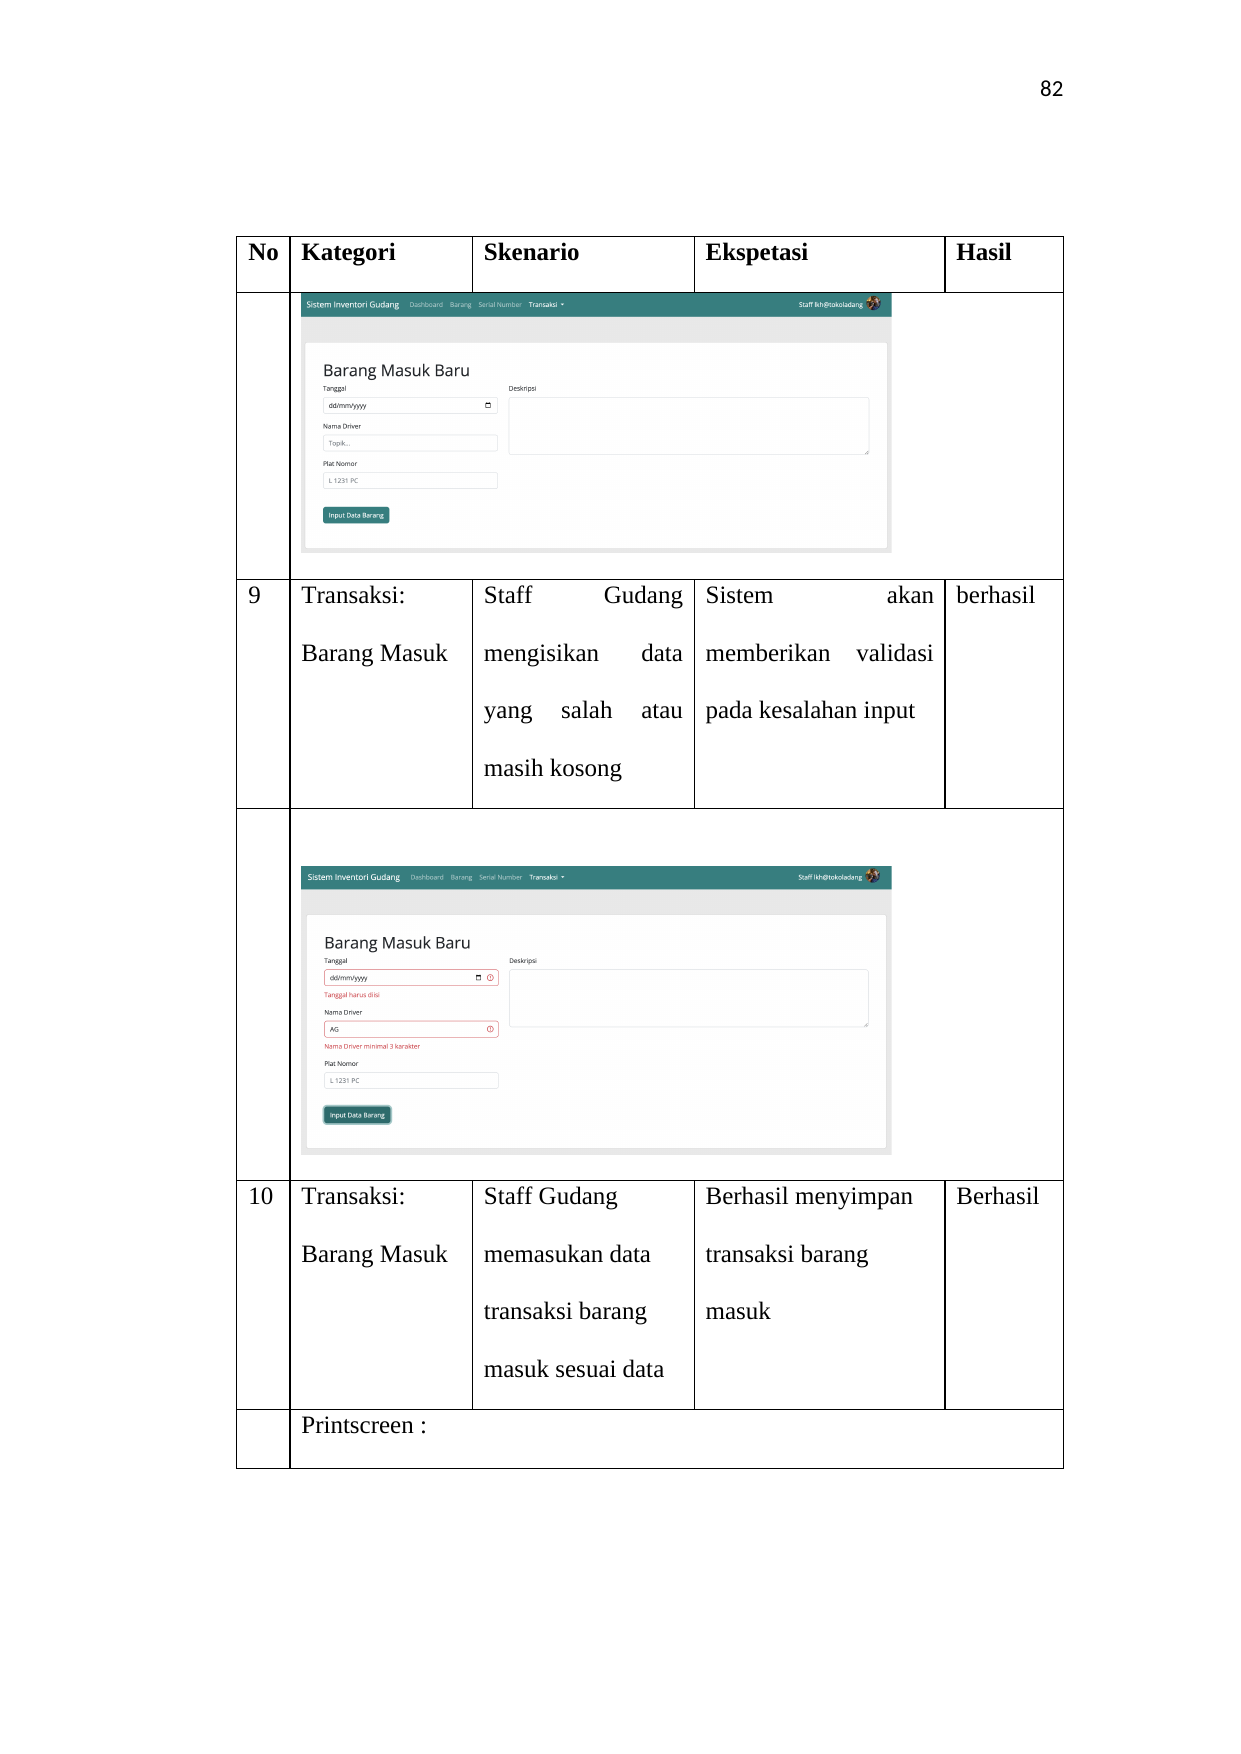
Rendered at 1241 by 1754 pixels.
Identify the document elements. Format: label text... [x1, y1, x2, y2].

table_cell Staff Gudang memasukan data transaksi barang masuk sesuai data [473, 1181, 694, 1409]
picture [301, 866, 892, 1155]
table_cell Transaksi: Barang Masuk [291, 580, 472, 808]
table_cell Transaksi: Barang Masuk [291, 1181, 472, 1409]
table_cell [237, 1410, 289, 1467]
table_cell Berhasil menyimpan transaksi barang masuk [695, 1181, 944, 1409]
table_cell Printscreen : [291, 1410, 1063, 1467]
table_cell [291, 809, 1063, 1180]
picture [301, 293, 892, 553]
table_cell Printscreen : [291, 293, 1063, 579]
table_cell [237, 293, 289, 579]
table_cell berhasil [946, 580, 1063, 808]
table_cell Staff Gudang mengisikan data yang salah atau masih kosong [473, 580, 694, 808]
table_header No [237, 237, 289, 292]
table_cell Berhasil [946, 1181, 1063, 1409]
table_header Skenario [473, 237, 694, 292]
table_header Hasil [946, 237, 1063, 292]
table_cell Sistem akan memberikan validasi pada kesalahan input [695, 580, 944, 808]
table_cell 9 [237, 580, 289, 808]
table_header Ekspetasi [695, 237, 944, 292]
table_cell 10 [237, 1181, 289, 1409]
table_header Kategori [291, 237, 472, 292]
table_cell [237, 809, 289, 1180]
